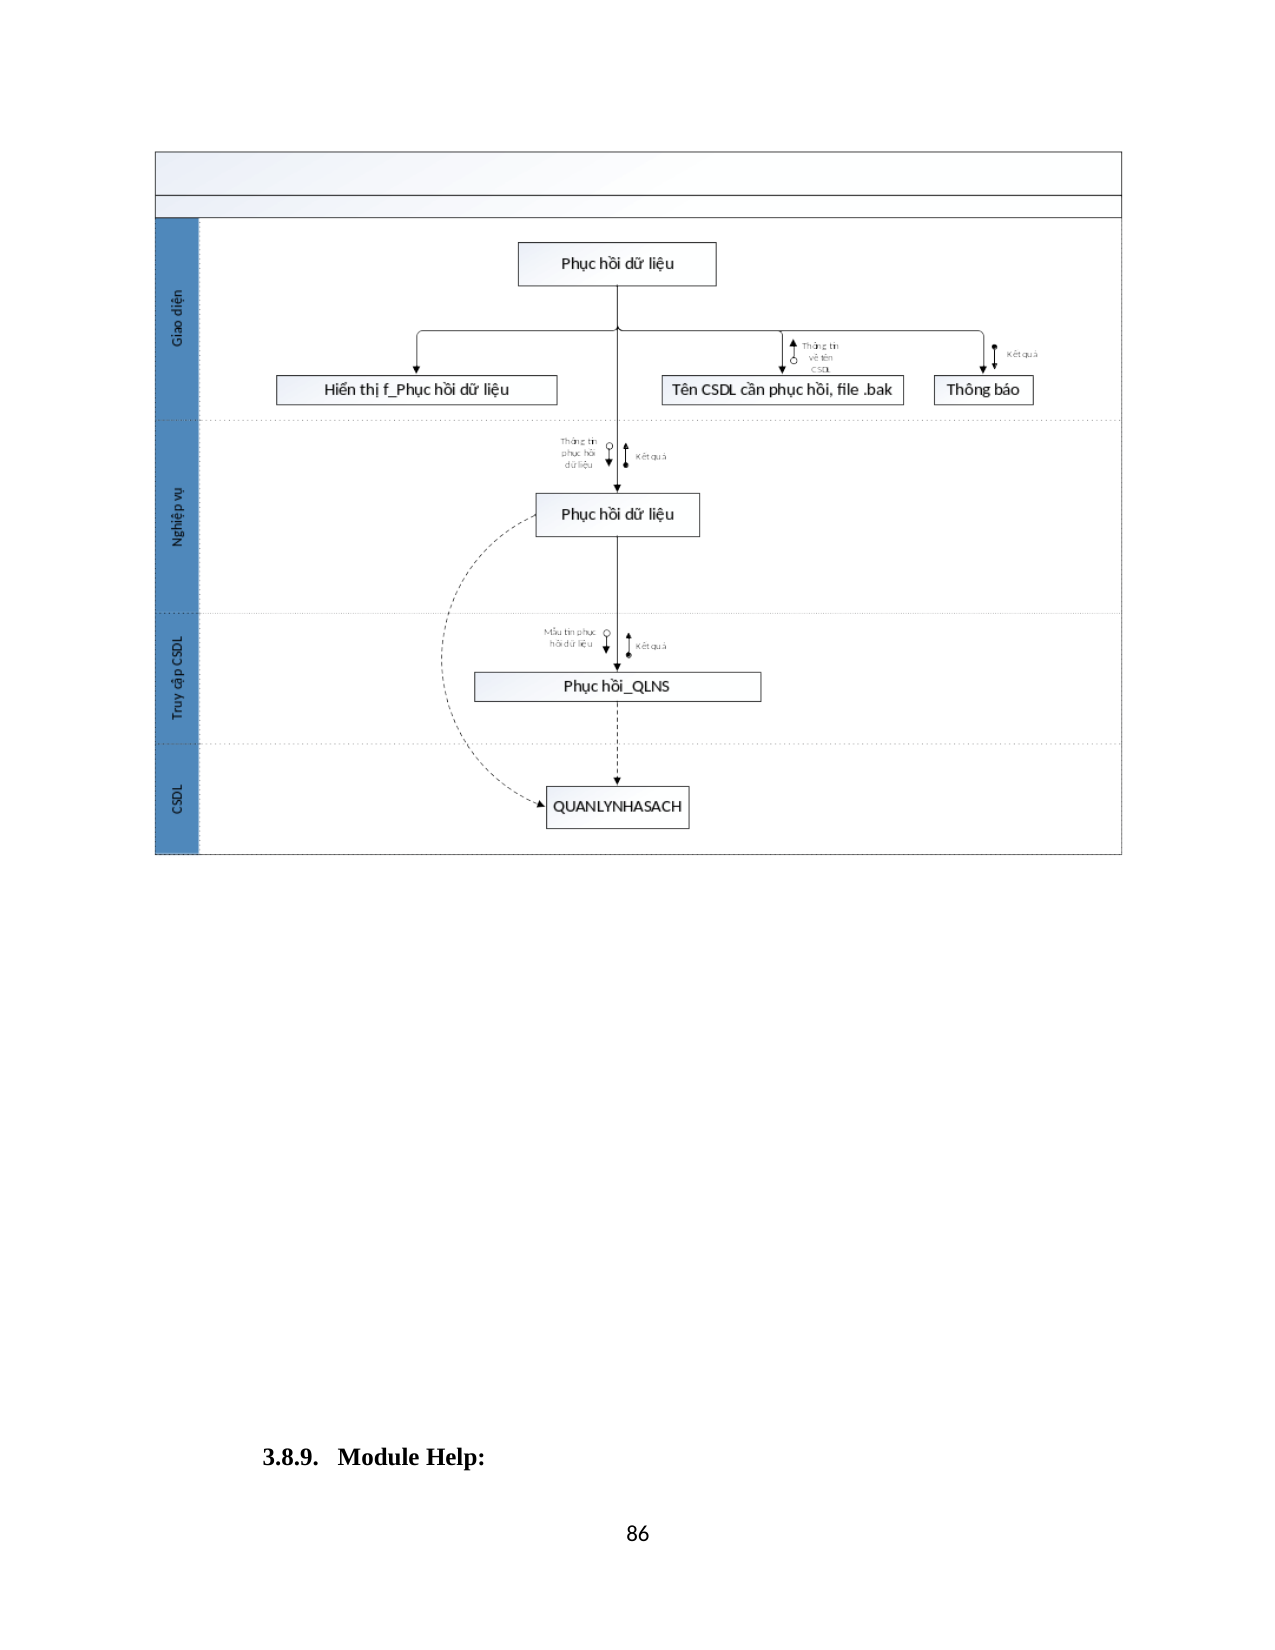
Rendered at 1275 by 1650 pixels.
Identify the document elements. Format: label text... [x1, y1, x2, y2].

list Module Help: [262, 1442, 1125, 1470]
